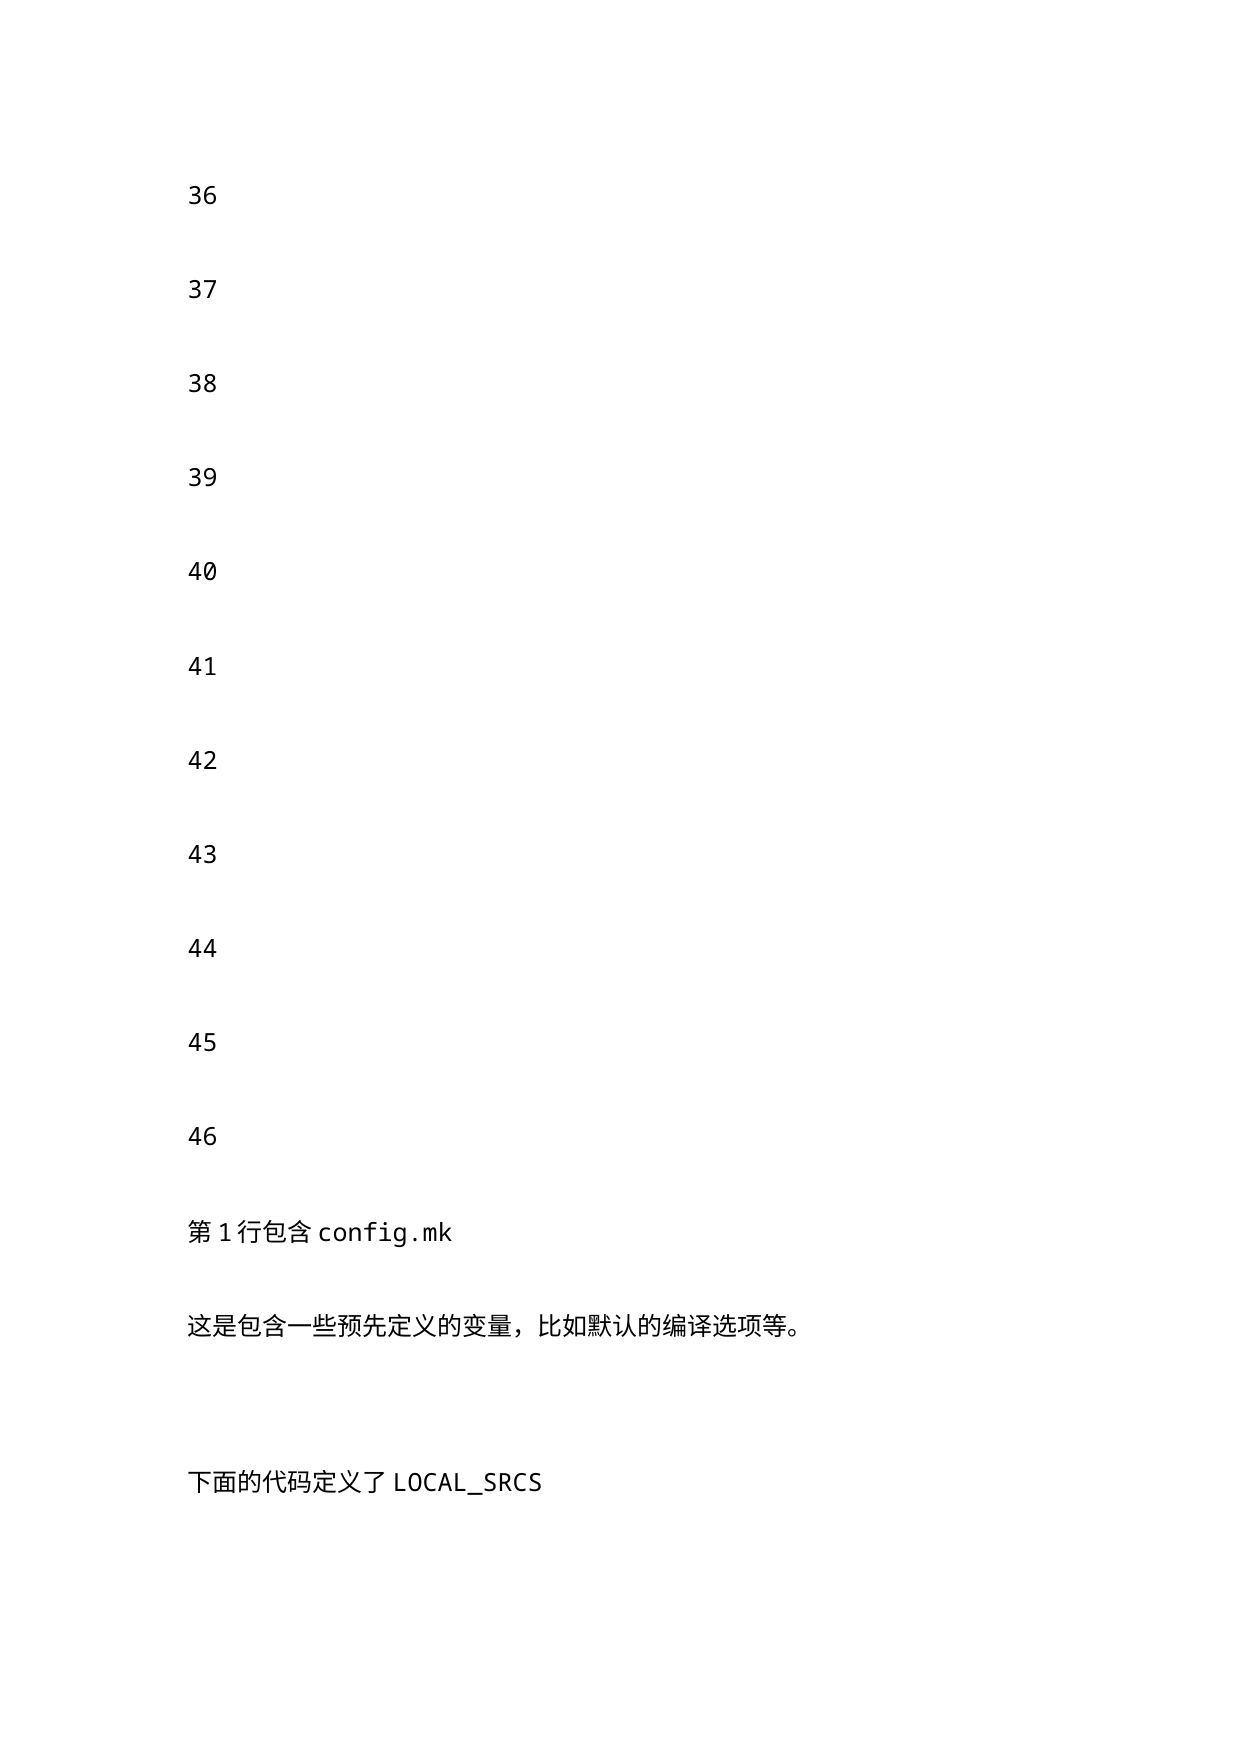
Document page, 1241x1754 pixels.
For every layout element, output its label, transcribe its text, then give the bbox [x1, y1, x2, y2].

text 43 [187, 821, 1053, 886]
text 45 [187, 1009, 1053, 1074]
text 42 [187, 727, 1053, 792]
text 38 [187, 350, 1053, 415]
text 44 [187, 915, 1053, 980]
text 40 [187, 539, 1053, 604]
text 这是包含一些预先定义的变量，比如默认的编译选项等。 [187, 1292, 1053, 1357]
text 第1行包含config.mk [187, 1198, 1053, 1263]
text 39 [187, 444, 1053, 509]
text 46 [187, 1104, 1053, 1169]
text 36 [187, 162, 1053, 227]
text 下面的代码定义了LOCAL_SRCS [187, 1448, 1053, 1513]
text 41 [187, 633, 1053, 698]
text 37 [187, 256, 1053, 321]
